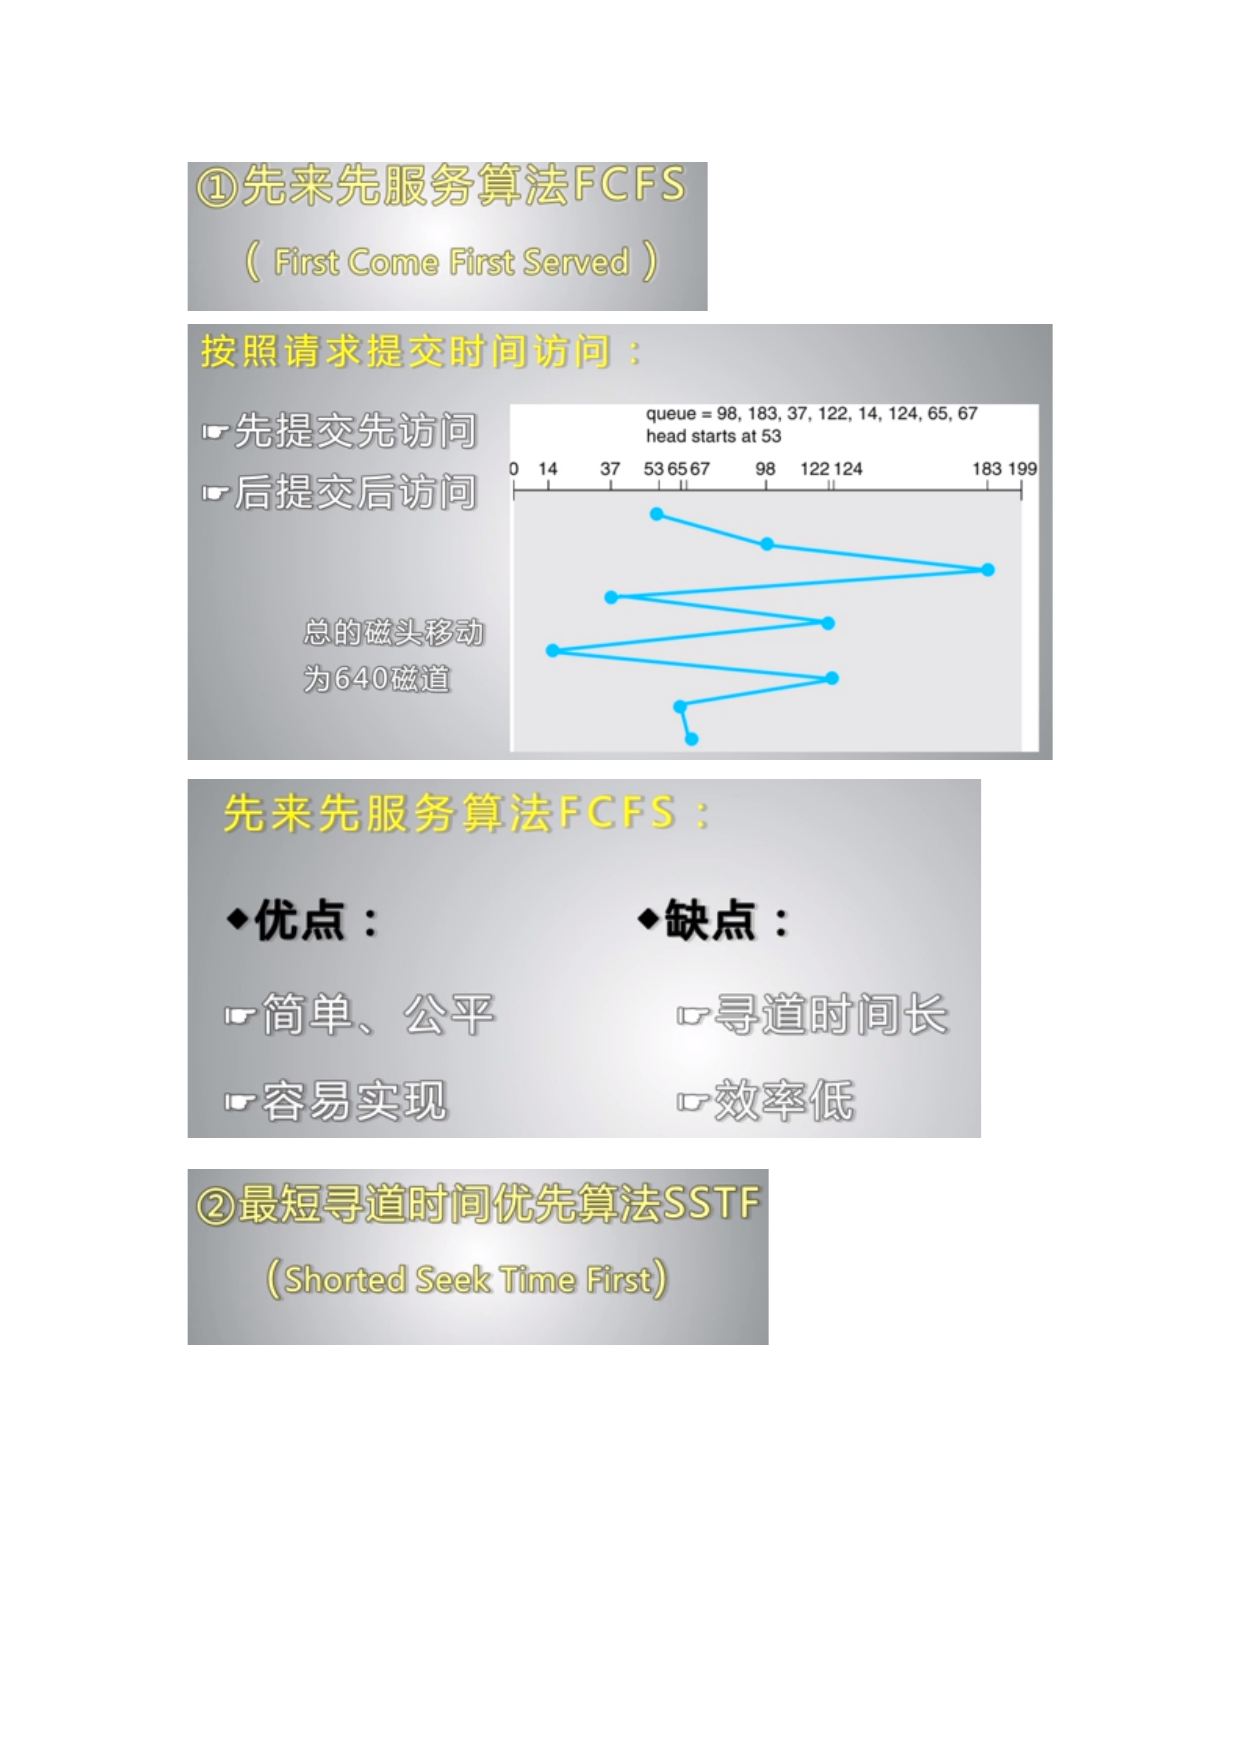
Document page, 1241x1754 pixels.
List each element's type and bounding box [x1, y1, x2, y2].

picture [187, 779, 982, 1138]
picture [187, 324, 1053, 760]
picture [187, 162, 708, 311]
picture [187, 1169, 769, 1345]
